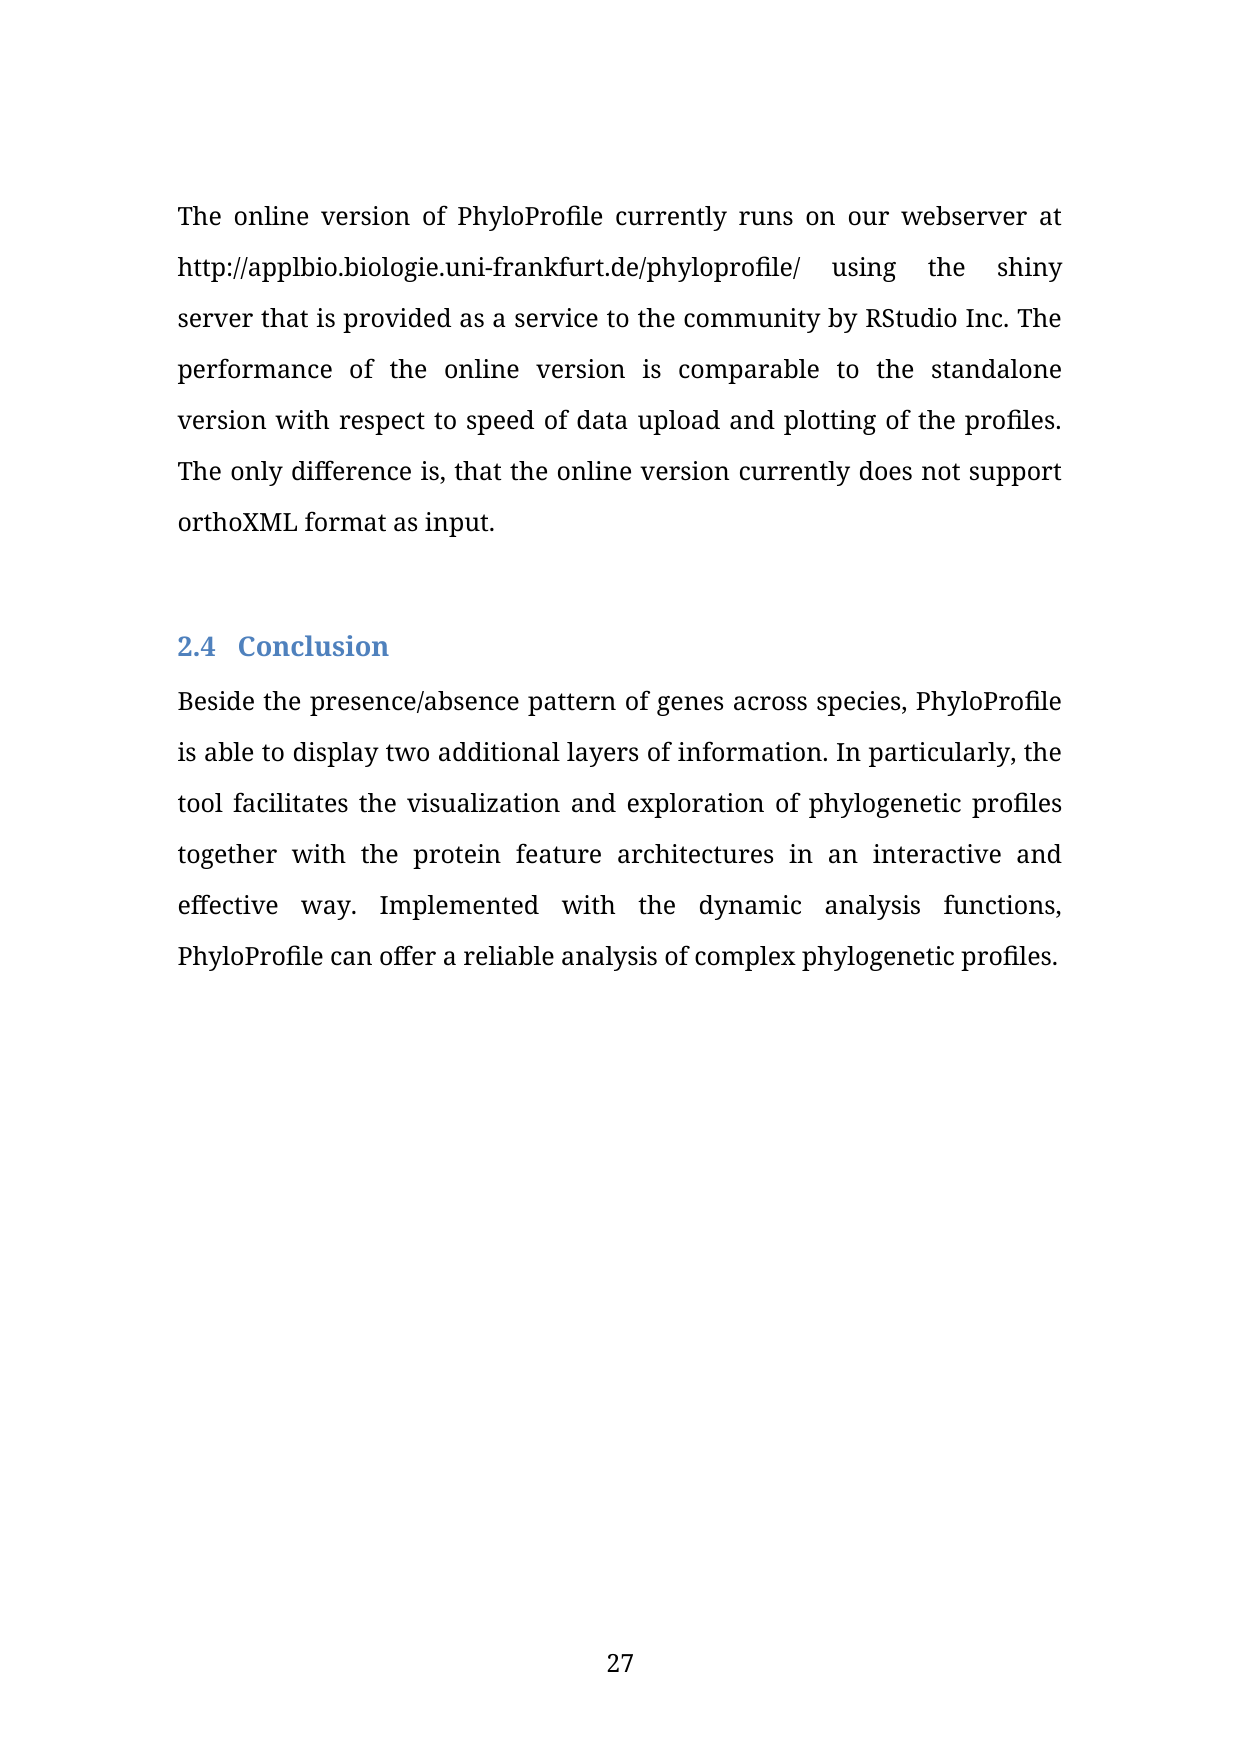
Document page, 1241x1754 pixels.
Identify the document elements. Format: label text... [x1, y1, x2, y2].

text Beside the presence/absence pattern of genes across species, PhyloProfile is able to display two additional layers of information. In particularly, the tool facilitates the visualization and exploration of phylogenetic profiles together with the protein feature architectures in an interactive and effective way. Implemented with the dynamic analysis functions, PhyloProfile can offer a reliable analysis of complex phylogenetic profiles. [177, 683, 1063, 972]
text The online version of PhyloProfile currently runs on our webserver at http://applbio.biologie.uni-frankfurt.de/phyloprofile/ using the shiny server that is provided as a service to the community by RStudio Inc. The performance of the online version is comparable to the standalone version with respect to speed of data upload and plotting of the profiles. The only difference is, that the online version currently does not support orthoXML format as input. [177, 199, 1063, 539]
subtitle Conclusion [177, 628, 1063, 665]
